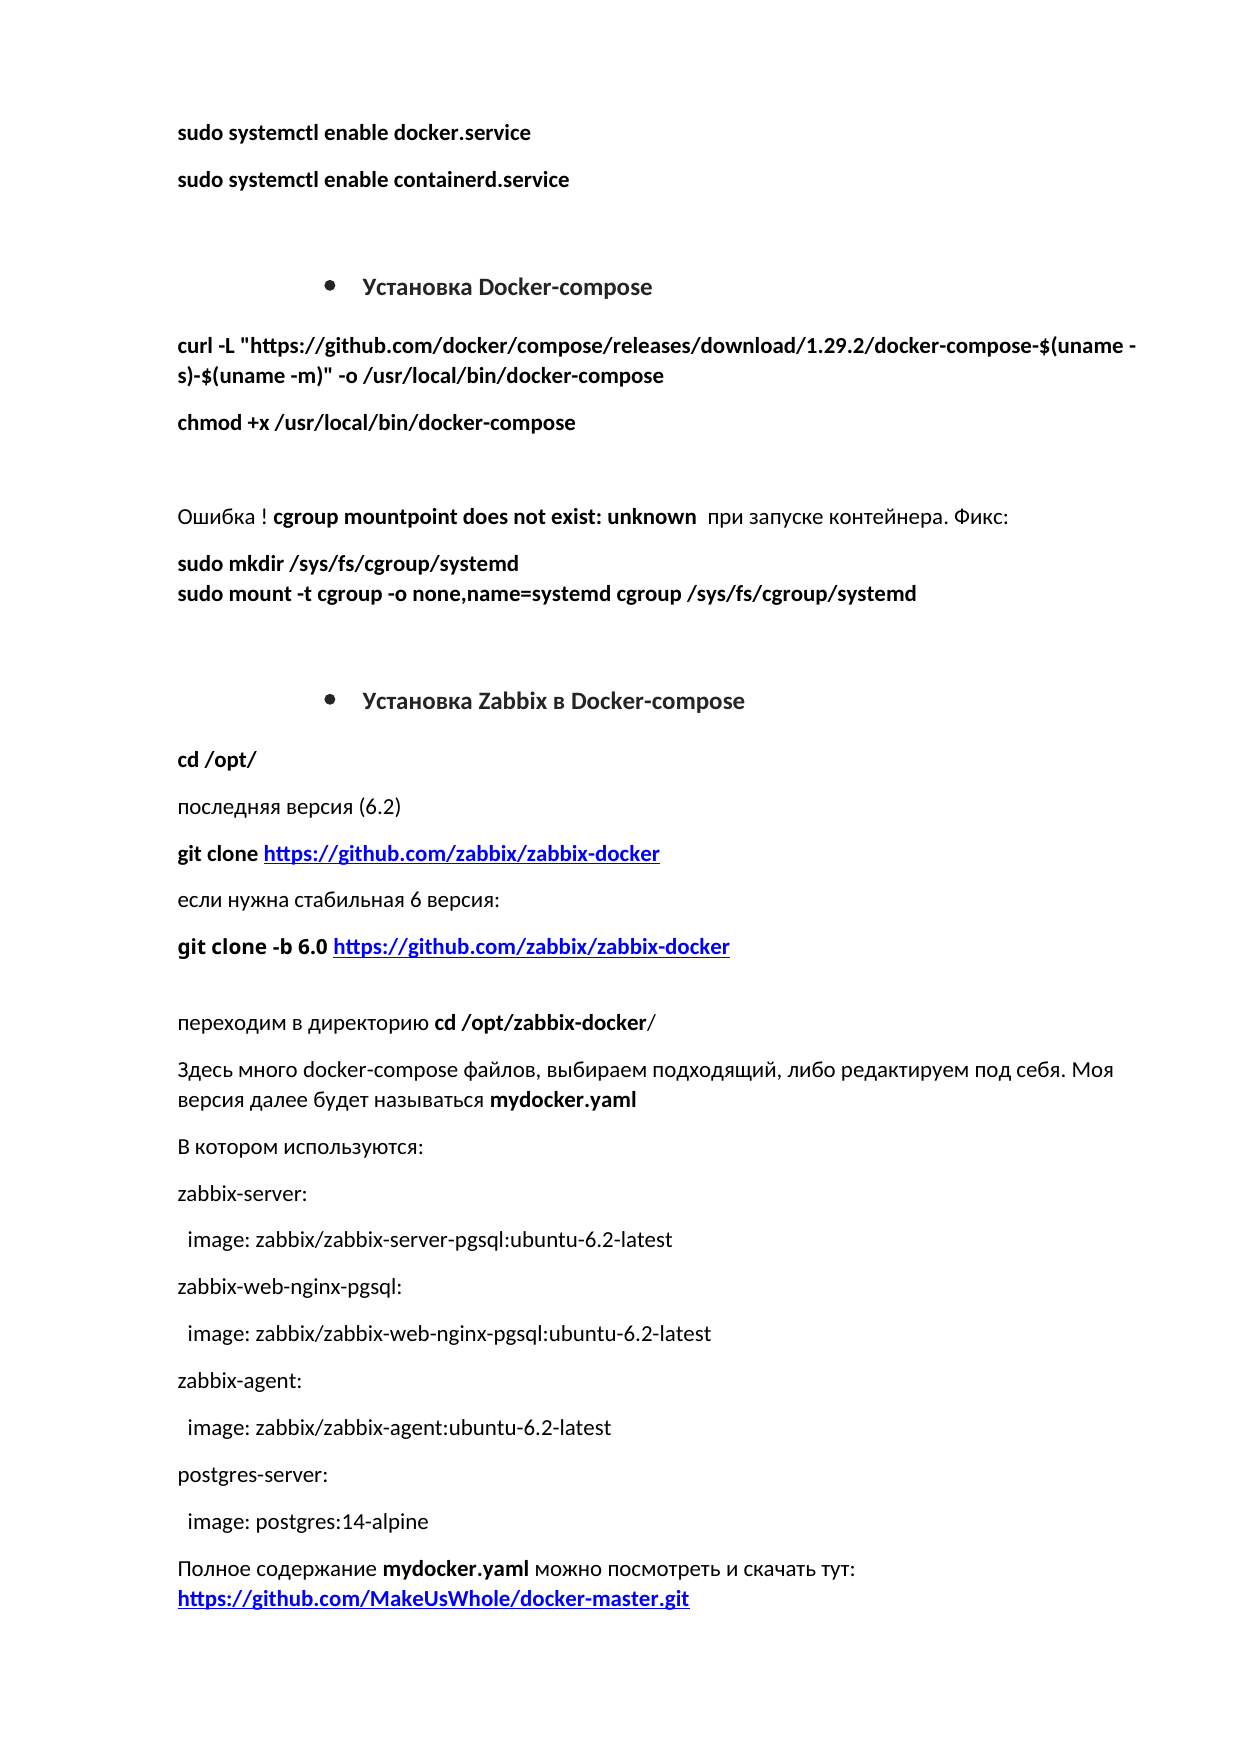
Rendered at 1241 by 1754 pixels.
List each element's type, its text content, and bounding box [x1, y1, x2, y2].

text curl -L "https://github.com/docker/compose/releases/download/1.29.2/docker-compose-$(uname -s)-$(uname -m)" -o /usr/local/bin/docker-compose [177, 331, 1152, 389]
text image: zabbix/zabbix-web-nginx-pgsql:ubuntu-6.2-latest [177, 1319, 1152, 1347]
text sudo mkdir /sys/fs/cgroup/systemd sudo mount -t cgroup -o none,name=systemd cgroup /sys/fs/cgroup/systemd [177, 549, 1152, 607]
text zabbix-agent: [177, 1366, 1152, 1394]
text sudo systemctl enable docker.service [177, 118, 1152, 146]
text image: zabbix/zabbix-agent:ubuntu-6.2-latest [177, 1413, 1152, 1441]
text переходим в директорию cd /opt/zabbix-docker/ [177, 1008, 1152, 1036]
text cd /opt/ [177, 745, 1152, 773]
list Установка Docker-compose [325, 271, 1152, 302]
text В котором используются: [177, 1132, 1152, 1160]
text chmod +x /usr/local/bin/docker-compose [177, 408, 1152, 436]
text image: postgres:14-alpine [177, 1507, 1152, 1535]
text Полное содержание mydocker.yaml можно посмотреть и скачать тут: https://github.com/MakeUsWhole/docker-master.git [177, 1554, 1152, 1612]
text sudo systemctl enable containerd.service [177, 165, 1152, 193]
text Ошибка ! cgroup mountpoint does not exist: unknown при запуске контейнера. Фикс: [177, 502, 1152, 530]
text git clone https://github.com/zabbix/zabbix-docker [177, 839, 1152, 867]
text postgres-server: [177, 1460, 1152, 1488]
text git clone -b 6.0 https://github.com/zabbix/zabbix-docker [177, 932, 1152, 961]
text Здесь много docker-compose файлов, выбираем подходящий, либо редактируем под себя. Моя версия далее будет называться mydocker.yaml [177, 1055, 1152, 1113]
text image: zabbix/zabbix-server-pgsql:ubuntu-6.2-latest [177, 1226, 1152, 1253]
list Установка Zabbix в Docker-compose [325, 685, 1152, 716]
text последняя версия (6.2) [177, 792, 1152, 820]
text если нужна стабильная 6 версия: [177, 886, 1152, 914]
text zabbix-server: [177, 1179, 1152, 1207]
text zabbix-web-nginx-pgsql: [177, 1272, 1152, 1300]
